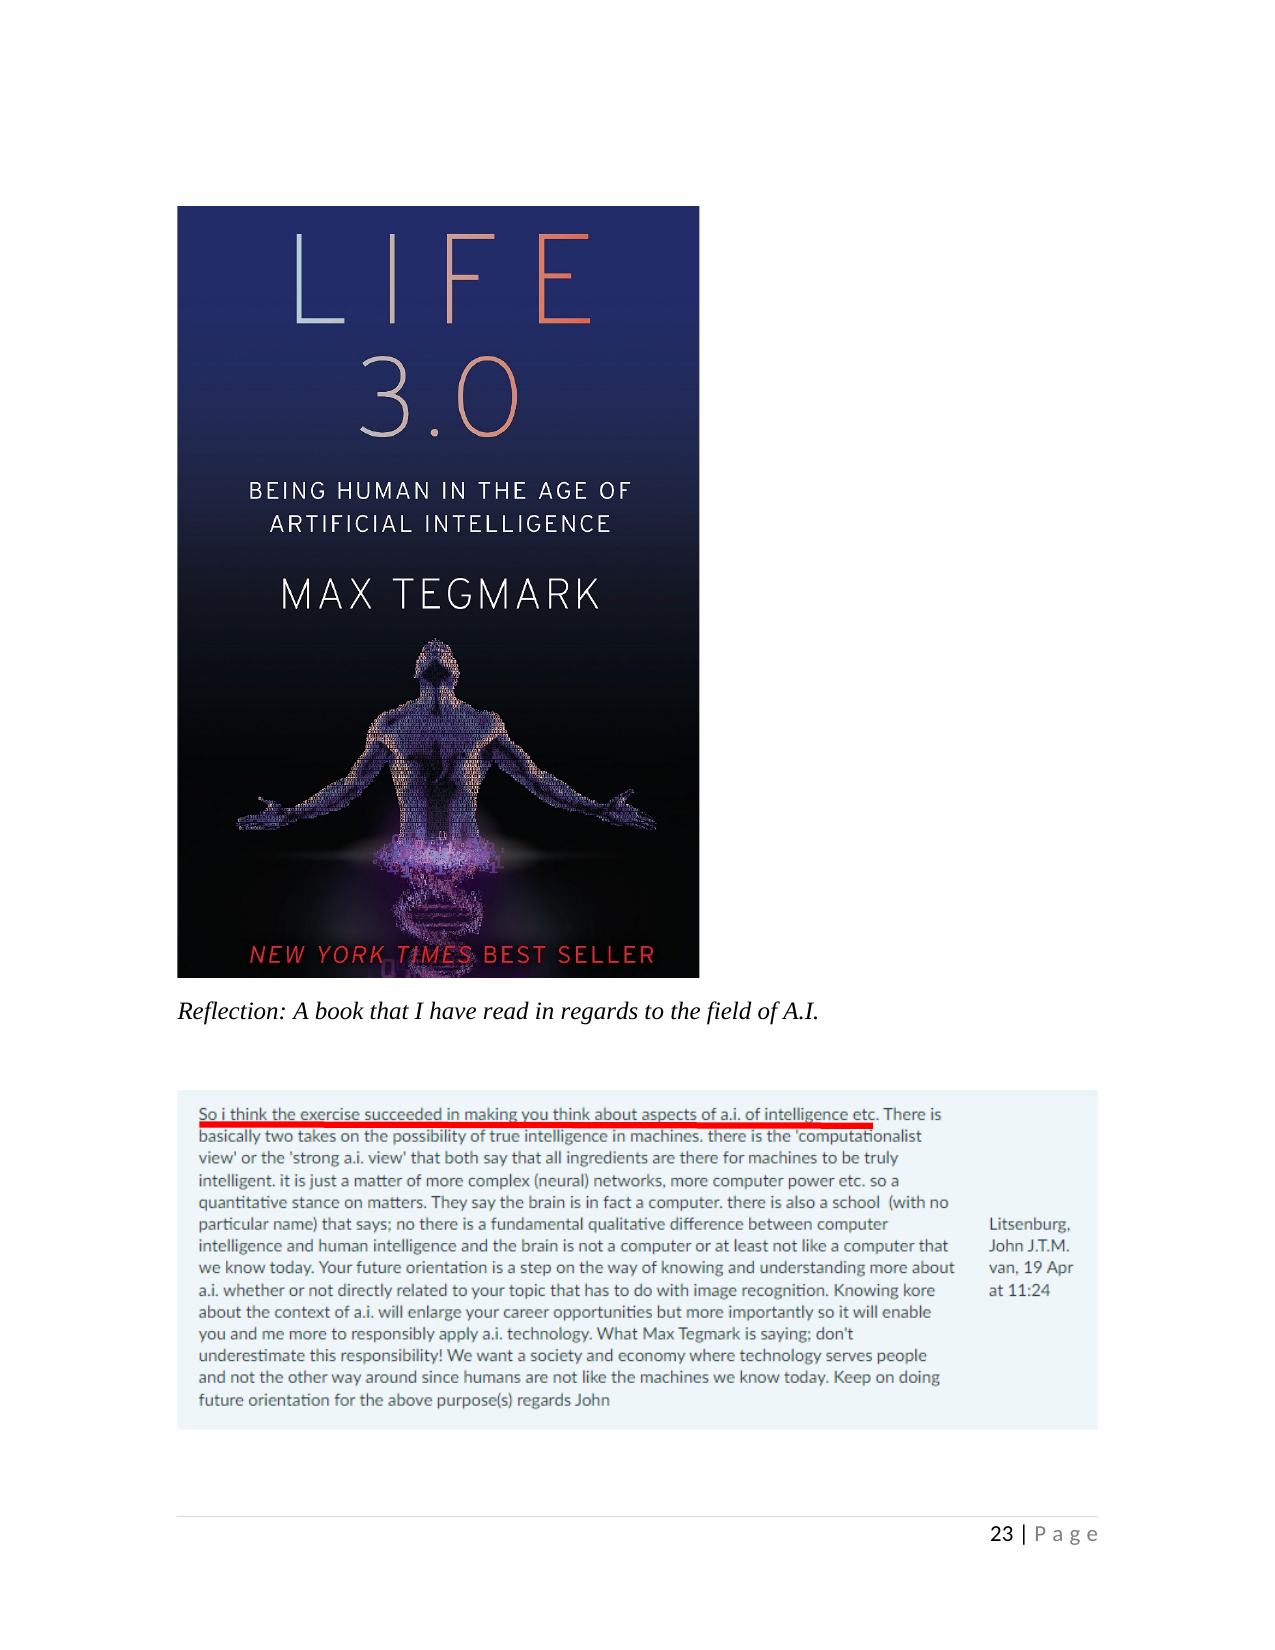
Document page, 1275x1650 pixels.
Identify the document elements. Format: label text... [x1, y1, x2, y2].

picture [177, 1090, 1098, 1430]
text Reflection: A book that I have read in regards to the field of A.I. [177, 996, 1098, 1025]
picture [177, 206, 700, 978]
